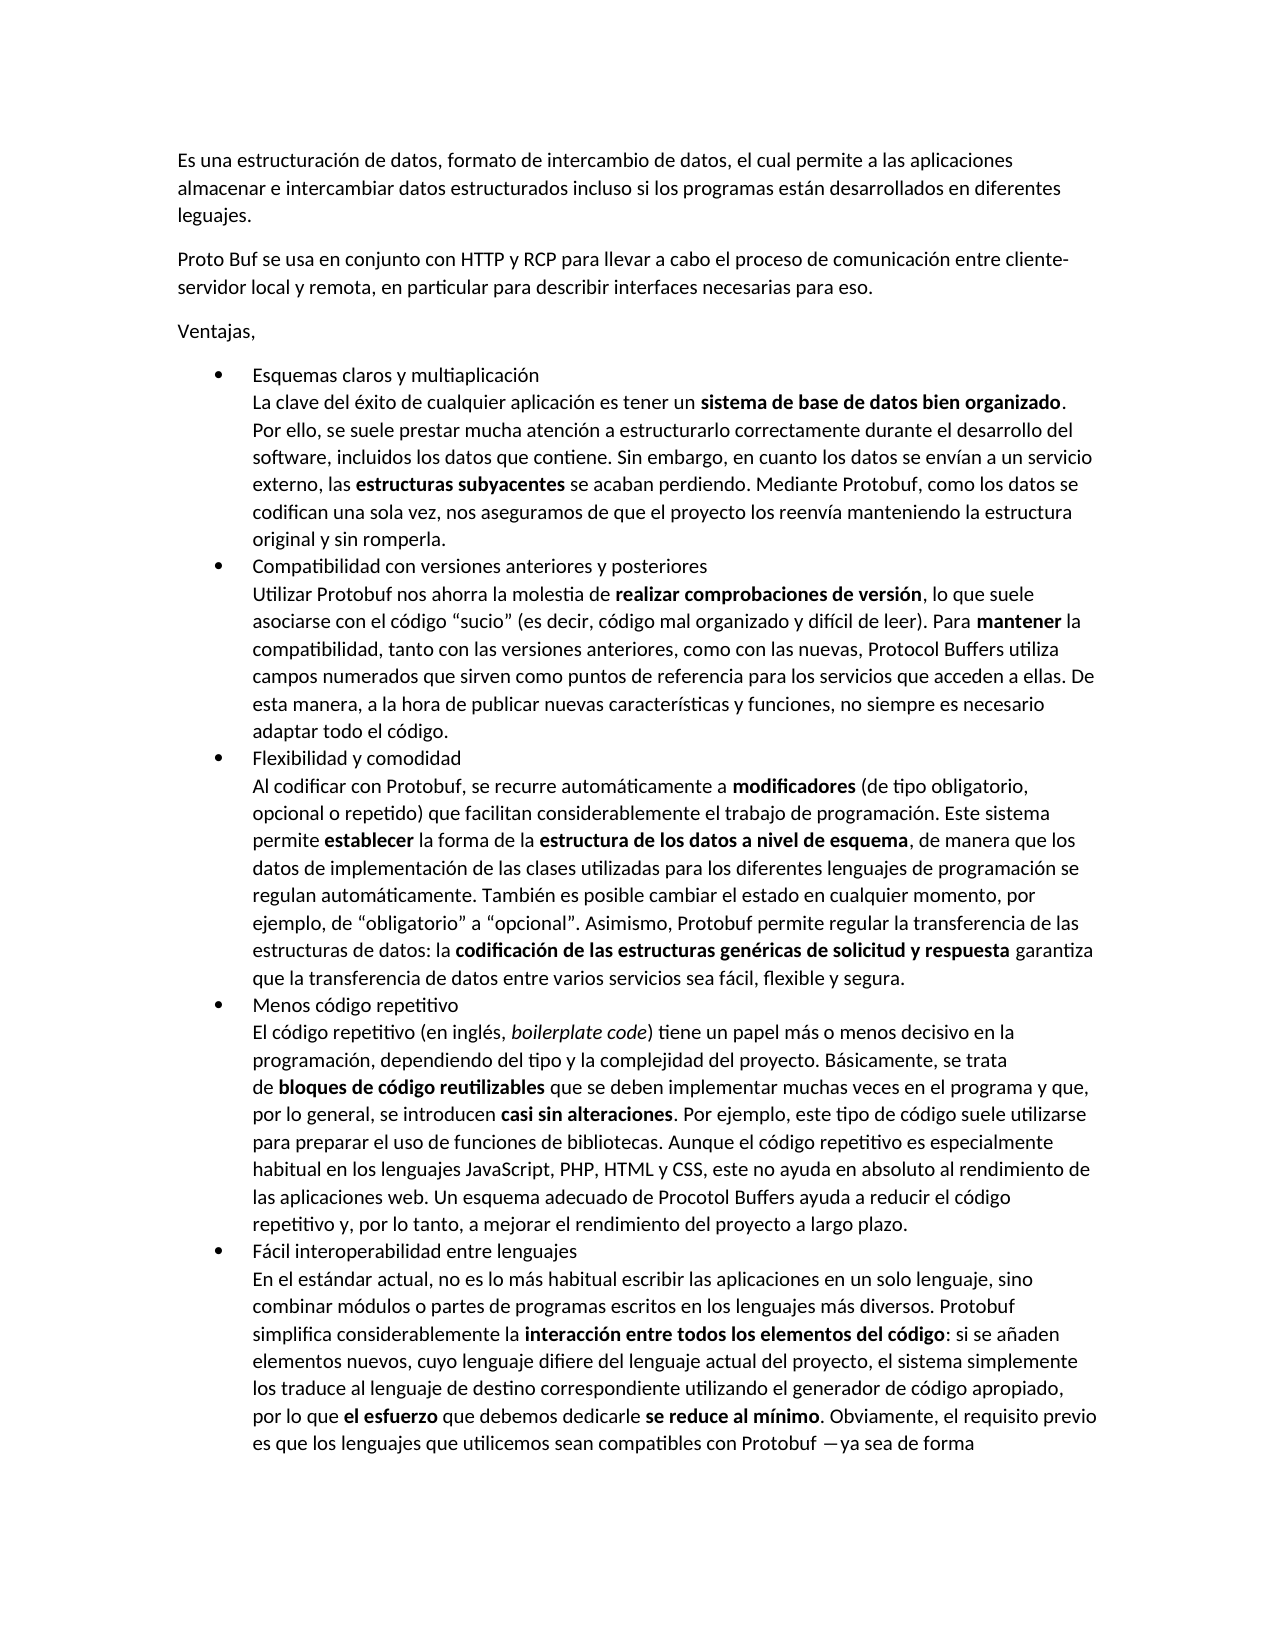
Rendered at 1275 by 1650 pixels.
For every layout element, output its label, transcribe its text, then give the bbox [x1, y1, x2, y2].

text Es una estructuración de datos, formato de intercambio de datos, el cual permite a las aplicaciones almacenar e intercambiar datos estructurados incluso si los programas están desarrollados en diferentes leguajes. [177, 148, 1098, 228]
text Ventajas, [177, 318, 1098, 343]
list El código repetitivo (en inglés, boilerplate code) tiene un papel más o menos decisivo en la programación, dependiendo del tipo y la complejidad del proyecto. Básicamente, se trata de bloques de código reutilizables que se deben implementar muchas veces en el programa y que, por lo general, se introducen casi sin alteraciones. Por ejemplo, este tipo de código suele utilizarse para preparar el uso de funciones de bibliotecas. Aunque el código repetitivo es especialmente habitual en los lenguajes JavaScript, PHP, HTML y CSS, este no ayuda en absoluto al rendimiento de las aplicaciones web. Un esquema adecuado de Procotol Buffers ayuda a reducir el código repetitivo y, por lo tanto, a mejorar el rendimiento del proyecto a largo plazo. [252, 1019, 1098, 1237]
list Menos código repetitivo [215, 992, 1098, 1017]
list Compatibilidad con versiones anteriores y posteriores [215, 554, 1098, 579]
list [252, 1266, 1098, 1456]
list Esquemas claros y multiaplicación [215, 362, 1098, 387]
list Utilizar Protobuf nos ahorra la molestia de realizar comprobaciones de versión, lo que suele asociarse con el código “sucio” (es decir, código mal organizado y difícil de leer). Para mantener la compatibilidad, tanto con las versiones anteriores, como con las nuevas, Protocol Buffers utiliza campos numerados que sirven como puntos de referencia para los servicios que acceden a ellas. De esta manera, a la hora de publicar nuevas características y funciones, no siempre es necesario adaptar todo el código. [252, 581, 1098, 743]
text Proto Buf se usa en conjunto con HTTP y RCP para llevar a cabo el proceso de comunicación entre cliente-servidor local y remota, en particular para describir interfaces necesarias para eso. [177, 246, 1098, 299]
list Fácil interoperabilidad entre lenguajes [215, 1239, 1098, 1264]
list Flexibilidad y comodidad [215, 746, 1098, 771]
list La clave del éxito de cualquier aplicación es tener un sistema de base de datos bien organizado. Por ello, se suele prestar mucha atención a estructurarlo correctamente durante el desarrollo del software, incluidos los datos que contiene. Sin embargo, en cuanto los datos se envían a un servicio externo, las estructuras subyacentes se acaban perdiendo. Mediante Protobuf, como los datos se codifican una sola vez, nos aseguramos de que el proyecto los reenvía manteniendo la estructura original y sin romperla. [252, 389, 1098, 552]
list Al codificar con Protobuf, se recurre automáticamente a modificadores (de tipo obligatorio, opcional o repetido) que facilitan considerablemente el trabajo de programación. Este sistema permite establecer la forma de la estructura de los datos a nivel de esquema, de manera que los datos de implementación de las clases utilizadas para los diferentes lenguajes de programación se regulan automáticamente. También es posible cambiar el estado en cualquier momento, por ejemplo, de “obligatorio” a “opcional”. Asimismo, Protobuf permite regular la transferencia de las estructuras de datos: la codificación de las estructuras genéricas de solicitud y respuesta garantiza que la transferencia de datos entre varios servicios sea fácil, flexible y segura. [252, 773, 1098, 990]
